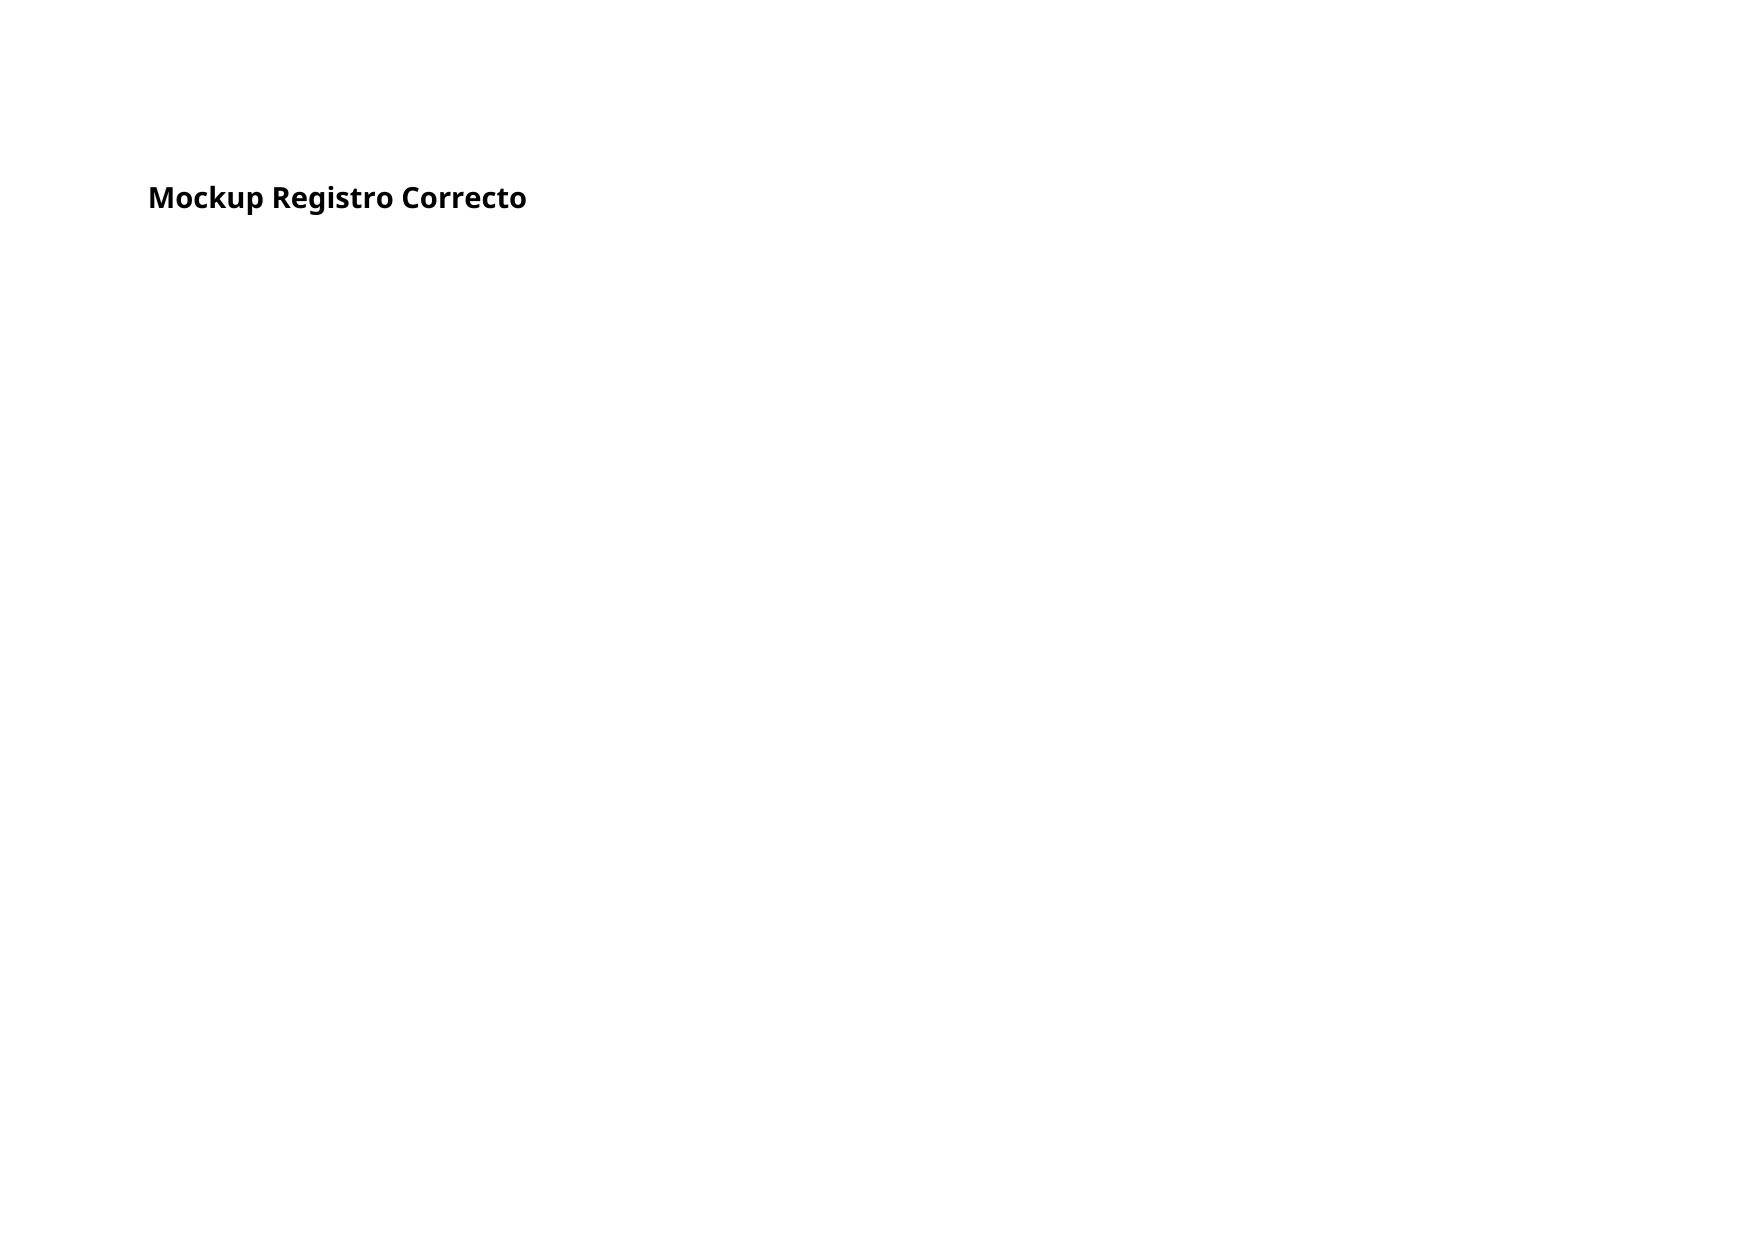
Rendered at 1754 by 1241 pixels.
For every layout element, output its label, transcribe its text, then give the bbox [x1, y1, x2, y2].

text Mockup Registro Correcto [148, 177, 1606, 217]
